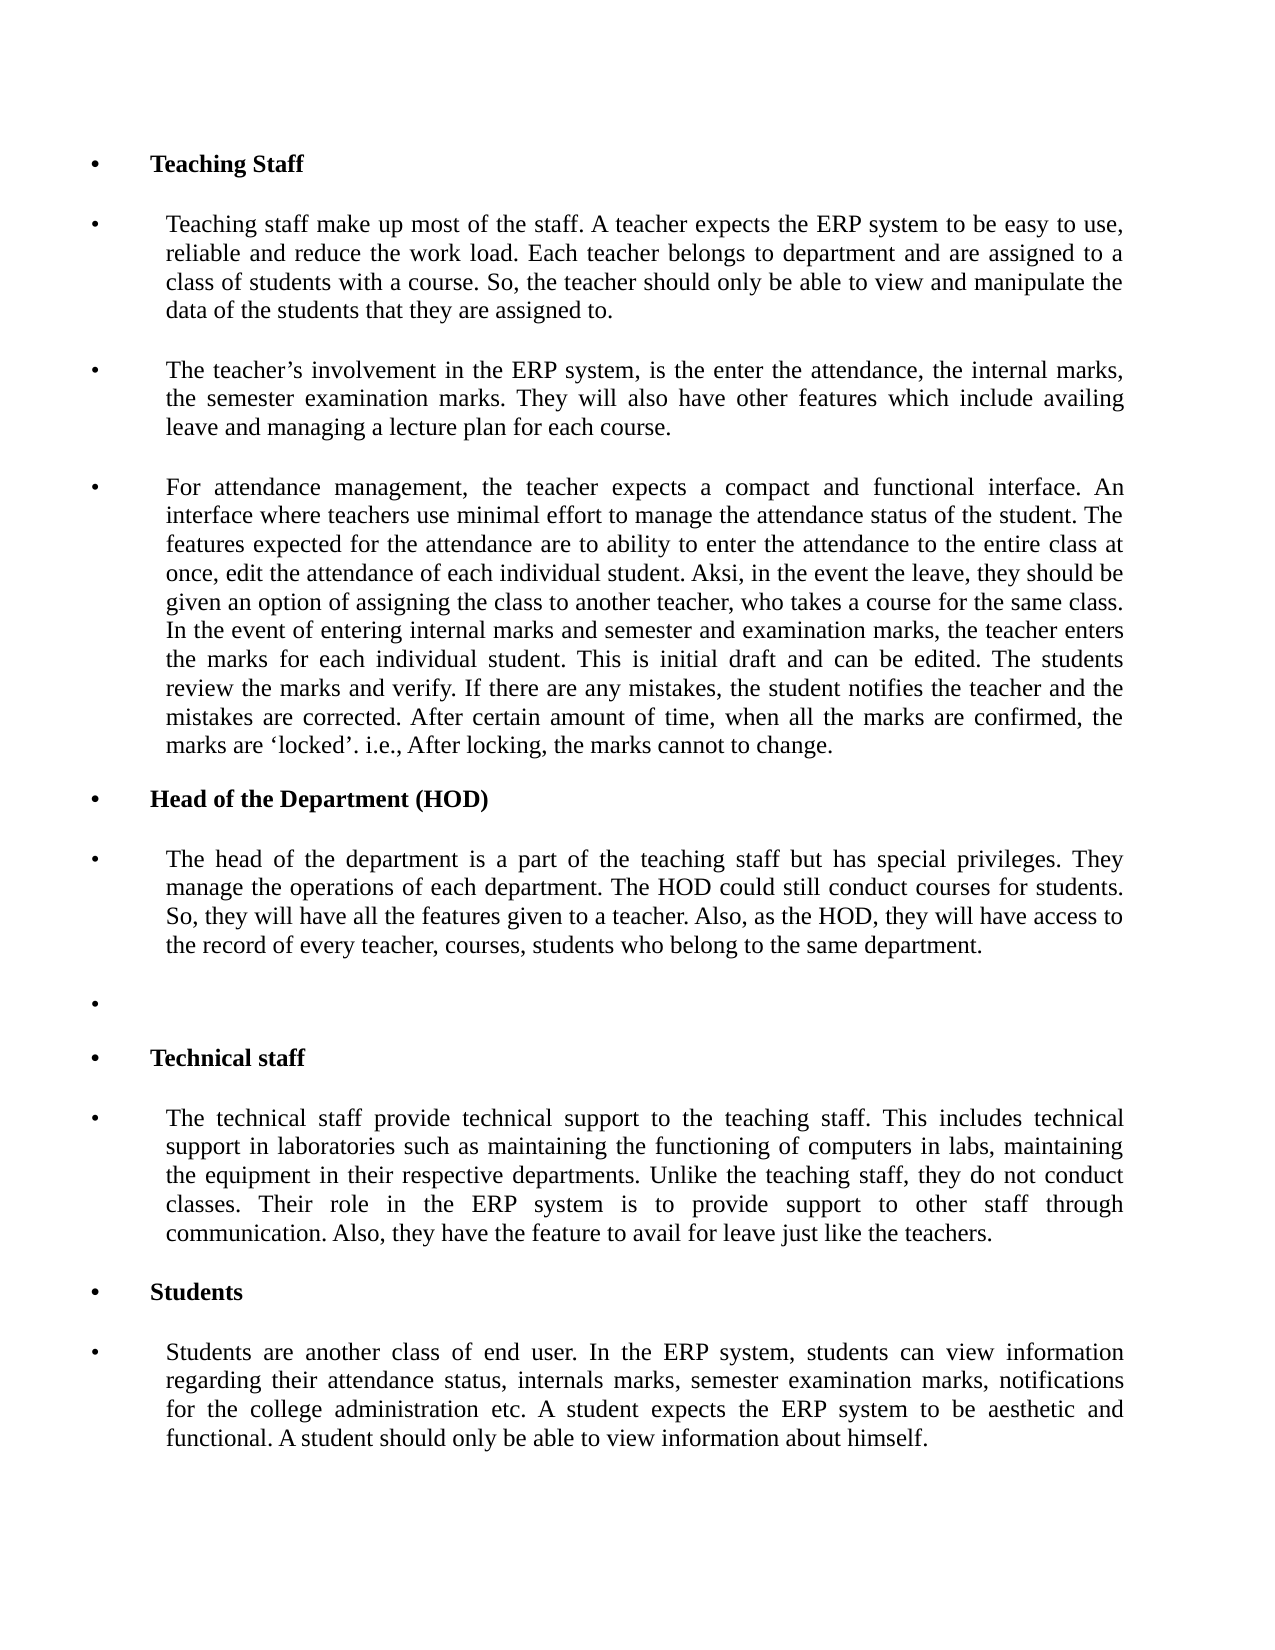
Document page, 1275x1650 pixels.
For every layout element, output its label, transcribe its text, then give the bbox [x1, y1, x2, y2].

list Students are another class of end user. In the ERP system, students can view information regarding their attendance status, internals marks, semester examination marks, notifications for the college administration etc. A student expects the ERP system to be aesthetic and functional. A student should only be able to view information about himself. [91, 1337, 1125, 1452]
list Head of the Department (HOD) [91, 785, 1125, 813]
list The technical staff provide technical support to the teaching staff. This includes technical support in laboratories such as maintaining the functioning of computers in labs, maintaining the equipment in their respective departments. Unlike the teaching staff, they do not conduct classes. Their role in the ERP system is to provide support to other staff through communication. Also, they have the feature to avail for leave just like the teachers. [91, 1103, 1125, 1247]
list For attendance management, the teacher expects a compact and functional interface. An interface where teachers use minimal effort to manage the attendance status of the student. The features expected for the attendance are to ability to enter the attendance to the entire class at once, edit the attendance of each individual student. Aksi, in the event the leave, they should be given an option of assigning the class to another teacher, who takes a course for the same class. In the event of entering internal marks and semester and examination marks, the teacher enters the marks for each individual student. This is initial draft and can be edited. The students review the marks and verify. If there are any mistakes, the student notifies the teacher and the mistakes are corrected. After certain amount of time, when all the marks are confirmed, the marks are ‘locked’. i.e., After locking, the marks cannot to change. [91, 472, 1125, 760]
list The head of the department is a part of the teaching staff but has special privileges. They manage the operations of each department. The HOD could still conduct courses for students. So, they will have all the features given to a teacher. Also, as the HOD, they will have access to the record of every teacher, courses, students who belong to the same department. [91, 844, 1125, 959]
list Students [91, 1278, 1125, 1306]
list Technical staff [91, 1044, 1125, 1072]
list The teacher’s involvement in the ERP system, is the enter the attendance, the internal marks, the semester examination marks. They will also have other features which include availing leave and managing a lecture plan for each course. [91, 355, 1125, 441]
list Teaching staff make up most of the staff. A teacher expects the ERP system to be easy to use, reliable and reduce the work load. Each teacher belongs to department and are assigned to a class of students with a course. So, the teacher should only be able to view and manipulate the data of the students that they are assigned to. [91, 209, 1125, 324]
list Teaching Staff [91, 150, 1125, 179]
